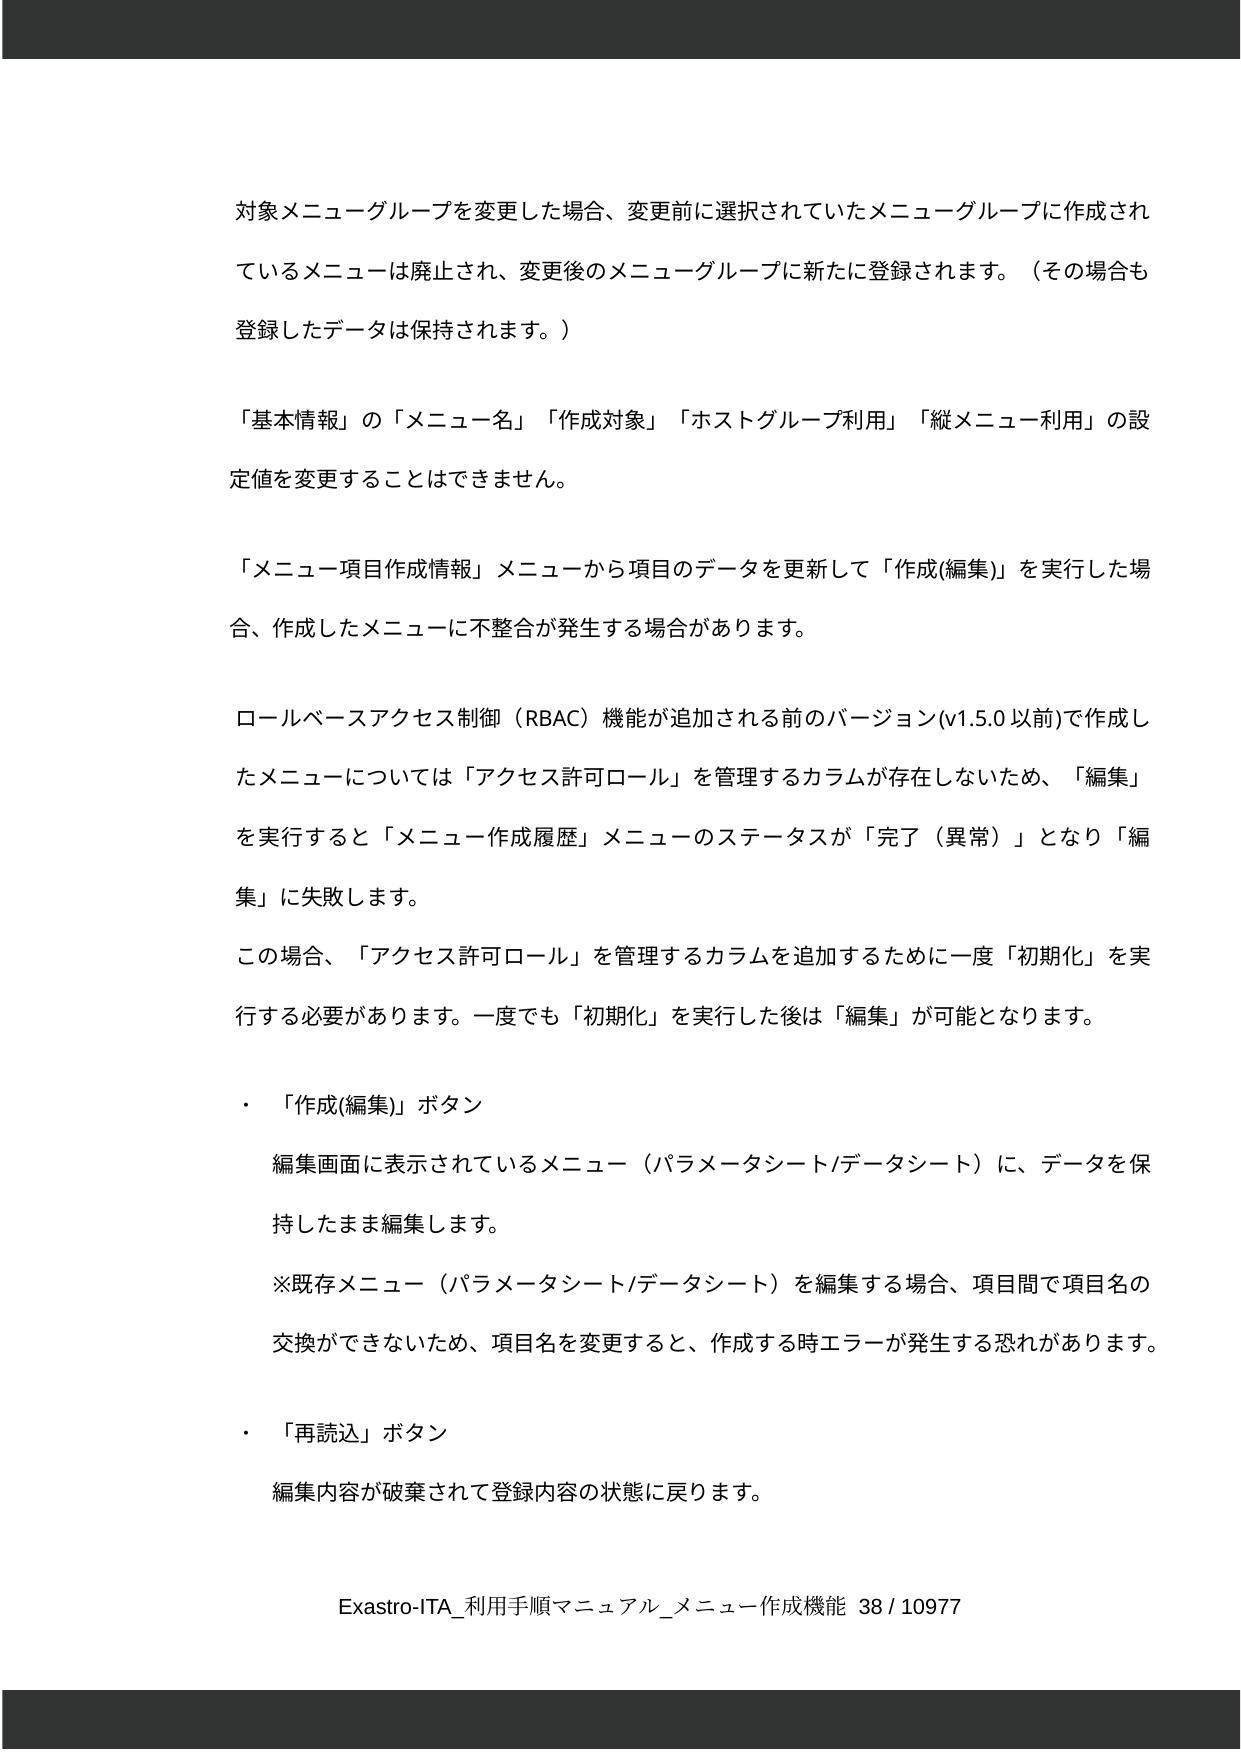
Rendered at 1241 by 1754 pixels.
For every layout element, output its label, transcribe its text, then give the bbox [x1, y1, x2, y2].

list 「作成(編集)」ボタン 編集画面に表示されているメニュー（パラメータシート/データシート）に、データを保持したまま編集します。 ※既存メニュー（パラメータシート/データシート）を編集する場合、項目間で項目名の交換ができないため、項目名を変更すると、作成する時エラーが発生する恐れがあります。 [235, 1074, 1152, 1372]
picture [2, 1690, 1241, 1749]
list 「再読込」ボタン 編集内容が破棄されて登録内容の状態に戻ります。 [235, 1402, 1152, 1521]
list ロールベースアクセス制御（RBAC）機能が追加される前のバージョン(v1.5.0以前)で作成したメニューについては「アクセス許可ロール」を管理するカラムが存在しないため、「編集」を実行すると「メニュー作成履歴」メニューのステータスが「完了（異常）」となり「編集」に失敗します。 [235, 687, 1152, 925]
list 「メニュー項目作成情報」メニューから項目のデータを更新して「作成(編集)」を実行した場合、作成したメニューに不整合が発生する場合があります。 [229, 538, 1152, 657]
list 「基本情報」の「メニュー名」「作成対象」「ホストグループ利用」「縦メニュー利用」の設定値を変更することはできません。 [229, 389, 1152, 508]
list この場合、「アクセス許可ロール」を管理するカラムを追加するために一度「初期化」を実行する必要があります。一度でも「初期化」を実行した後は「編集」が可能となります。 [235, 925, 1152, 1044]
list 対象メニューグループを変更した場合、変更前に選択されていたメニューグループに作成されているメニューは廃止され、変更後のメニューグループに新たに登録されます。（その場合も登録したデータは保持されます。） [235, 180, 1152, 359]
picture [2, 0, 1241, 59]
